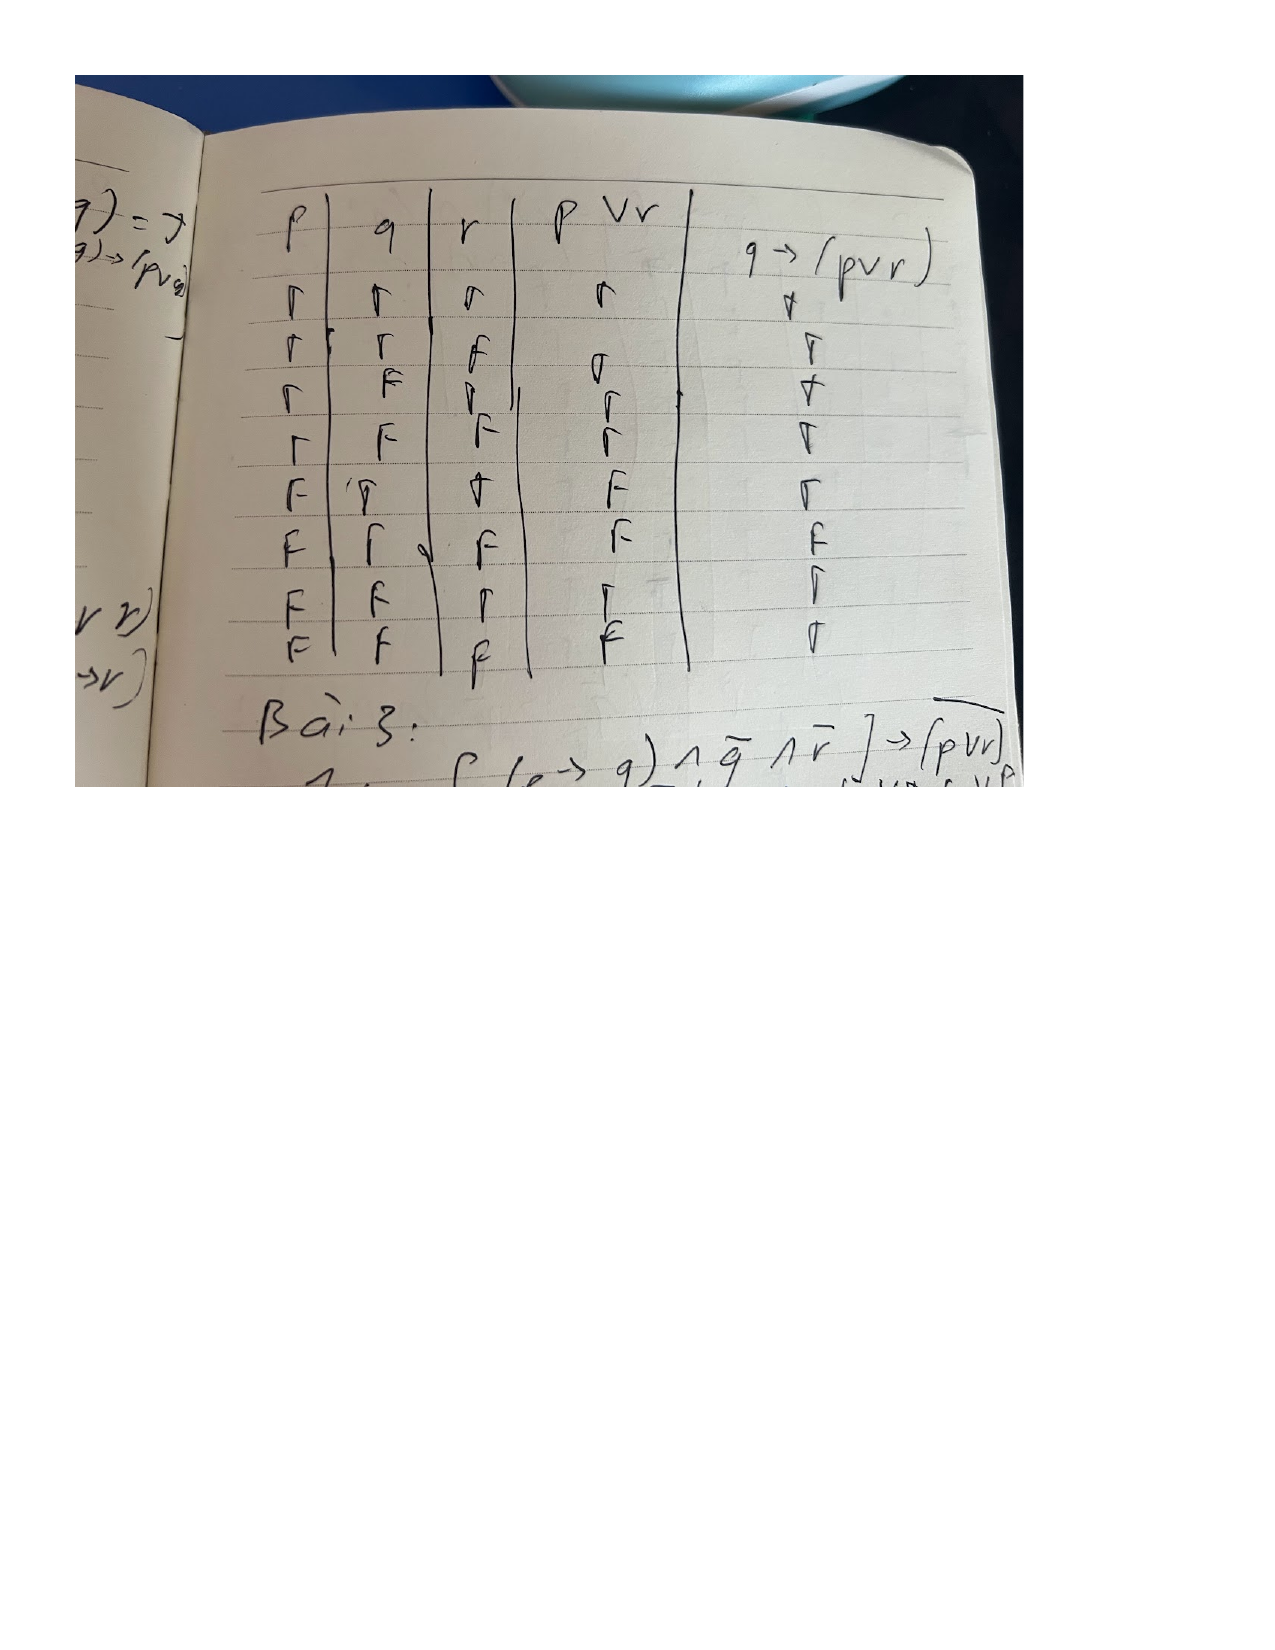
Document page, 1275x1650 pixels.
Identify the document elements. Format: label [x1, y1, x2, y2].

picture [75, 75, 1024, 787]
